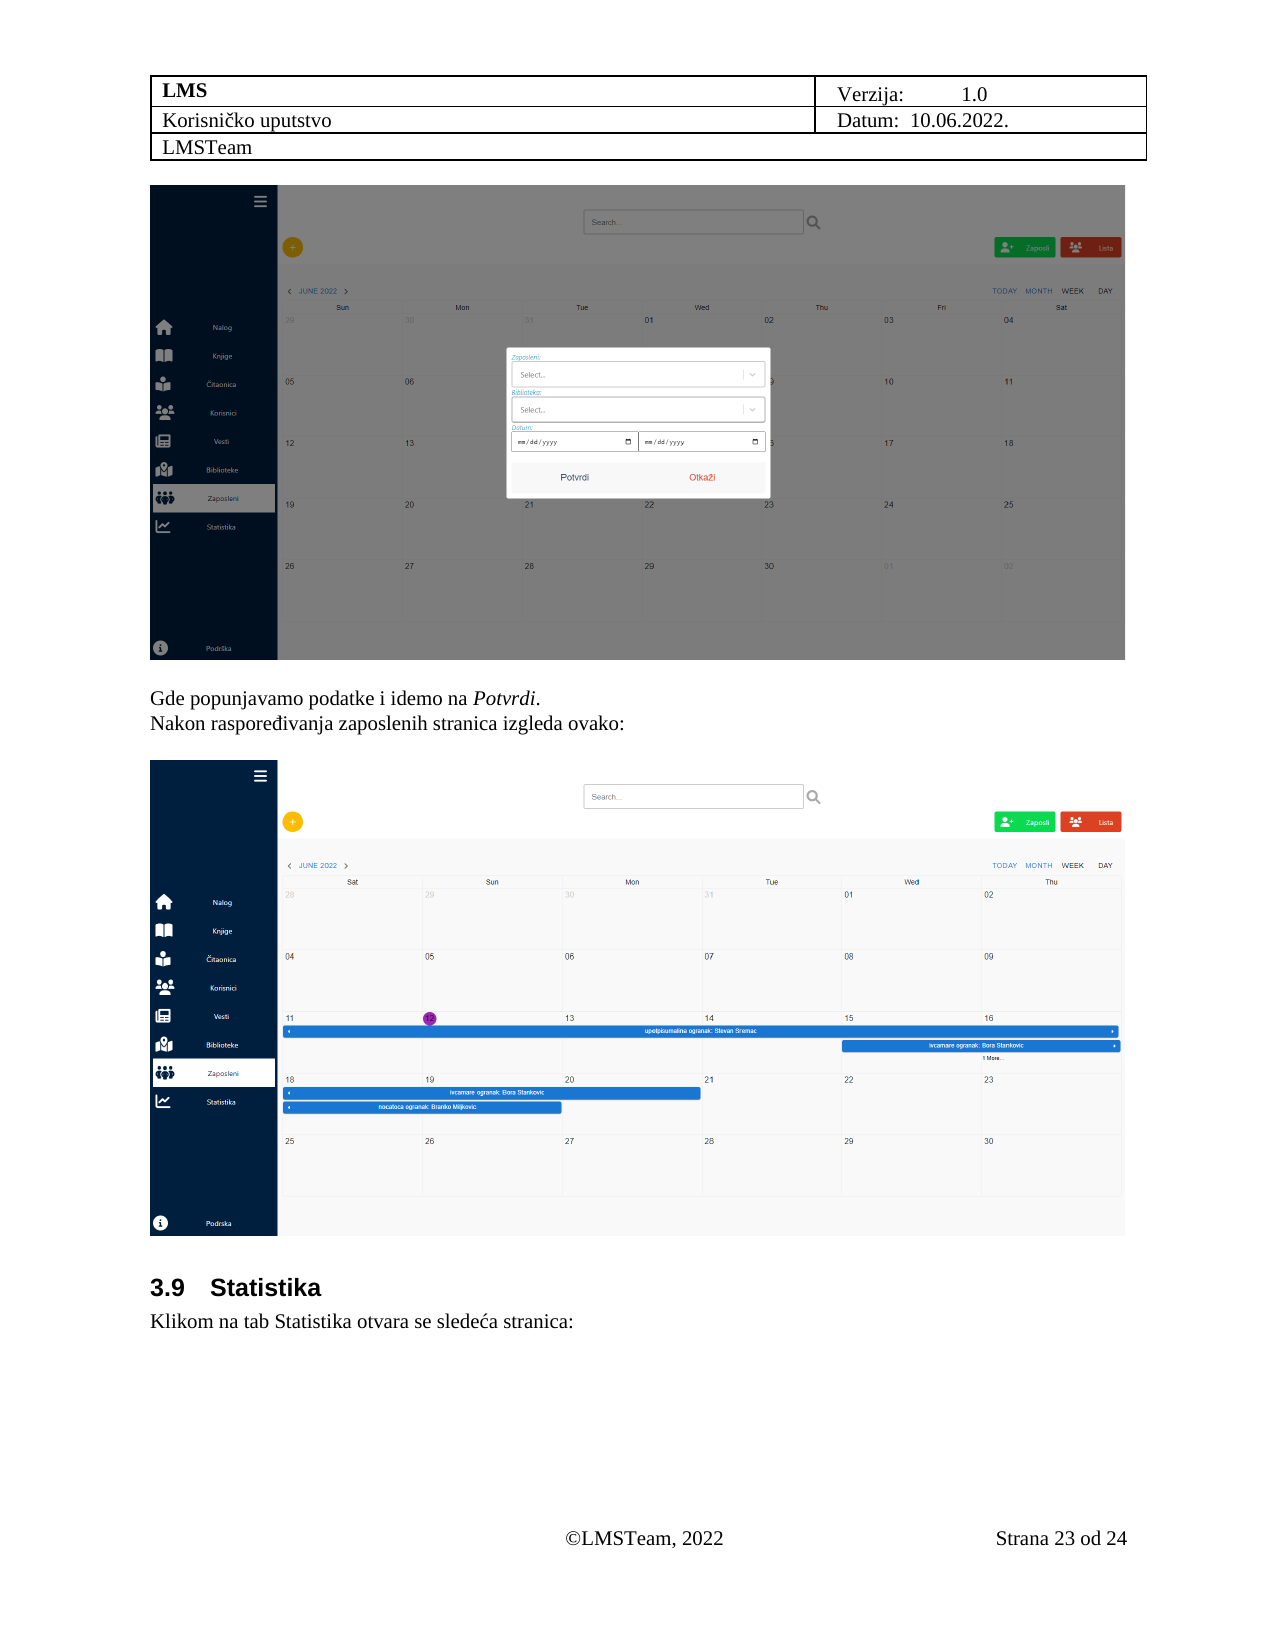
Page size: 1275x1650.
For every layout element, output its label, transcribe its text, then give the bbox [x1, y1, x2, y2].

text Klikom na tab Statistika otvara se sledeća stranica: [150, 1308, 1125, 1333]
picture [150, 760, 1125, 1236]
picture [150, 185, 1125, 660]
subtitle Statistika [150, 1273, 1125, 1302]
text Nakon raspoređivanja zaposlenih stranica izgleda ovako: [150, 710, 1125, 735]
text Gde popunjavamo podatke i idemo na Potvrdi. [150, 685, 1125, 710]
